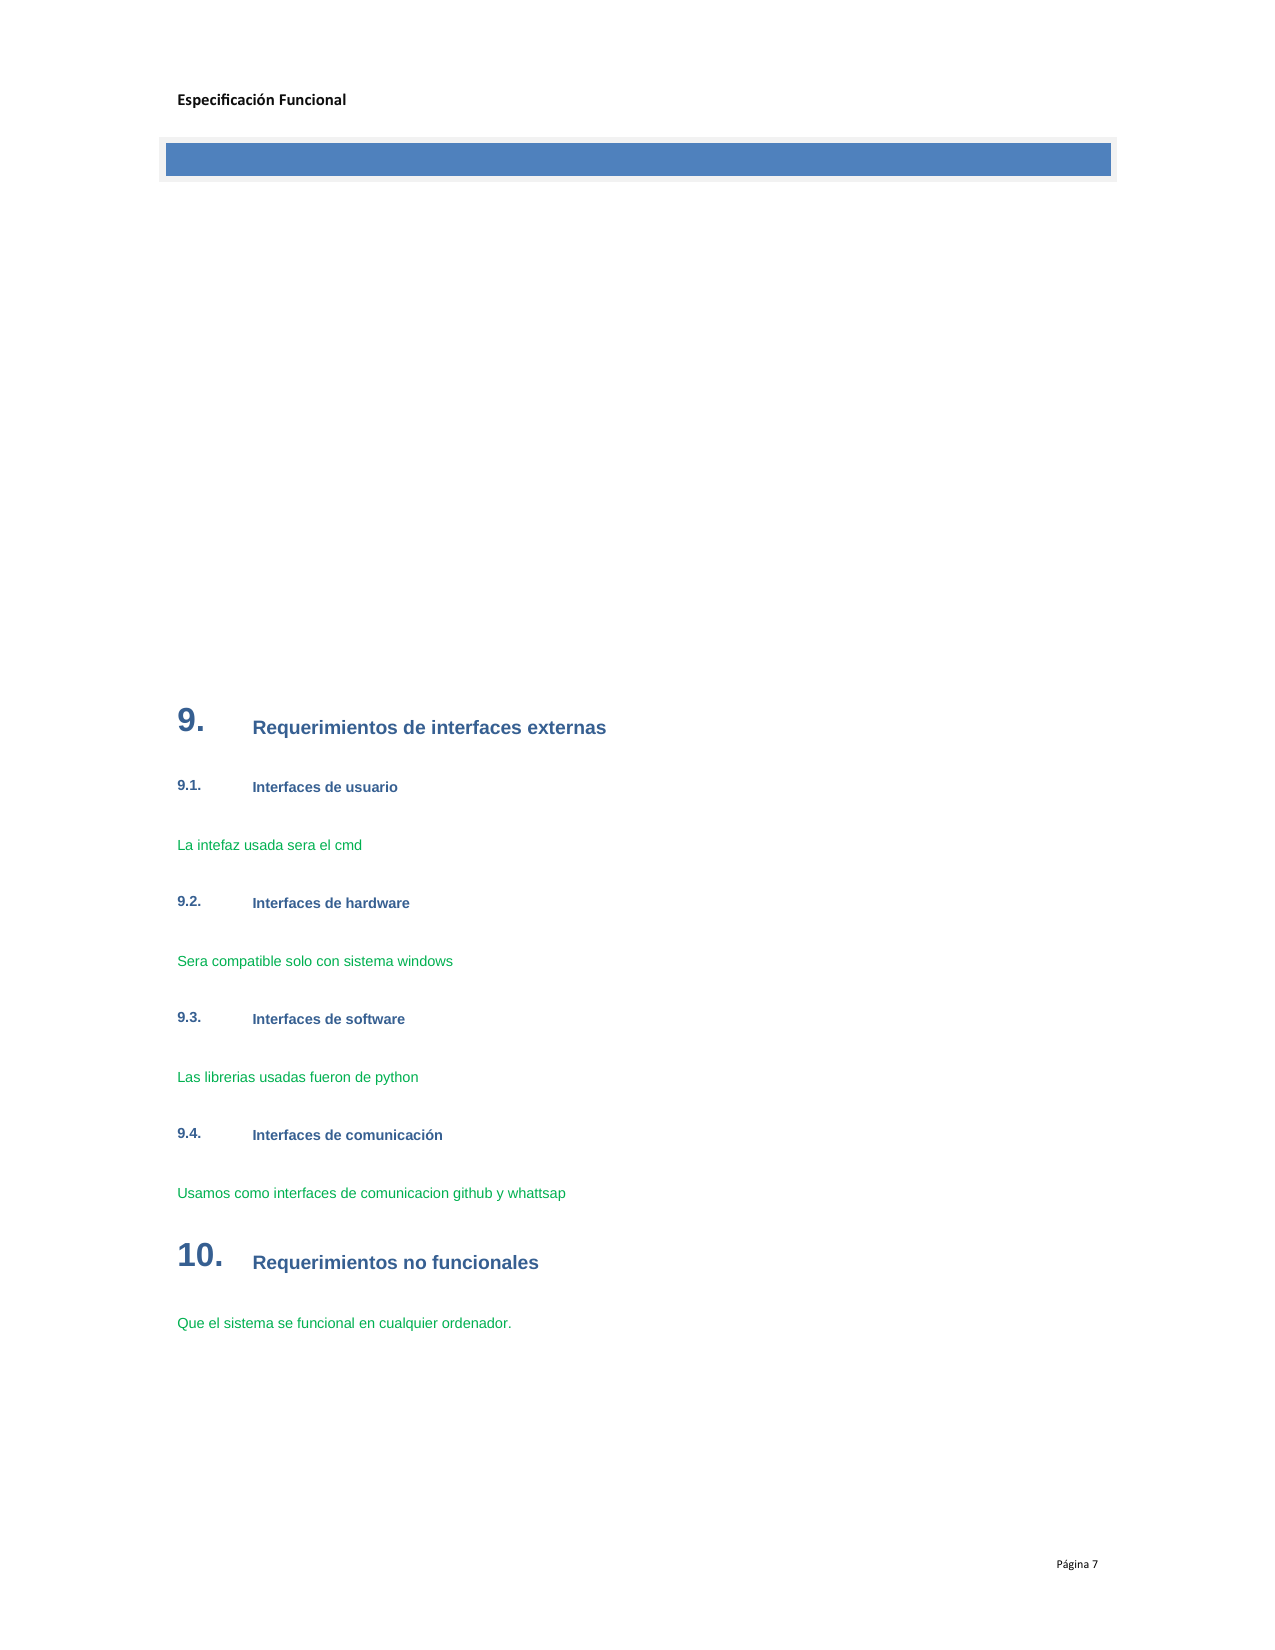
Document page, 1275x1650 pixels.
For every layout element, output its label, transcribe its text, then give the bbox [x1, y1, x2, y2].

list Interfaces de hardware [177, 883, 1098, 912]
text Las librerias usadas fueron de python [177, 1057, 1098, 1086]
list Interfaces de comunicación [177, 1115, 1098, 1144]
text La intefaz usada sera el cmd [177, 825, 1098, 854]
list Requerimientos de interfaces externas [177, 700, 1098, 738]
text Usamos como interfaces de comunicacion github y whattsap [177, 1173, 1098, 1202]
list Interfaces de usuario [177, 767, 1098, 796]
list Requerimientos no funcionales [177, 1235, 1098, 1273]
text Sera compatible solo con sistema windows [177, 941, 1098, 970]
text Que el sistema se funcional en cualquier ordenador. [177, 1303, 1098, 1331]
list Interfaces de software [177, 999, 1098, 1028]
